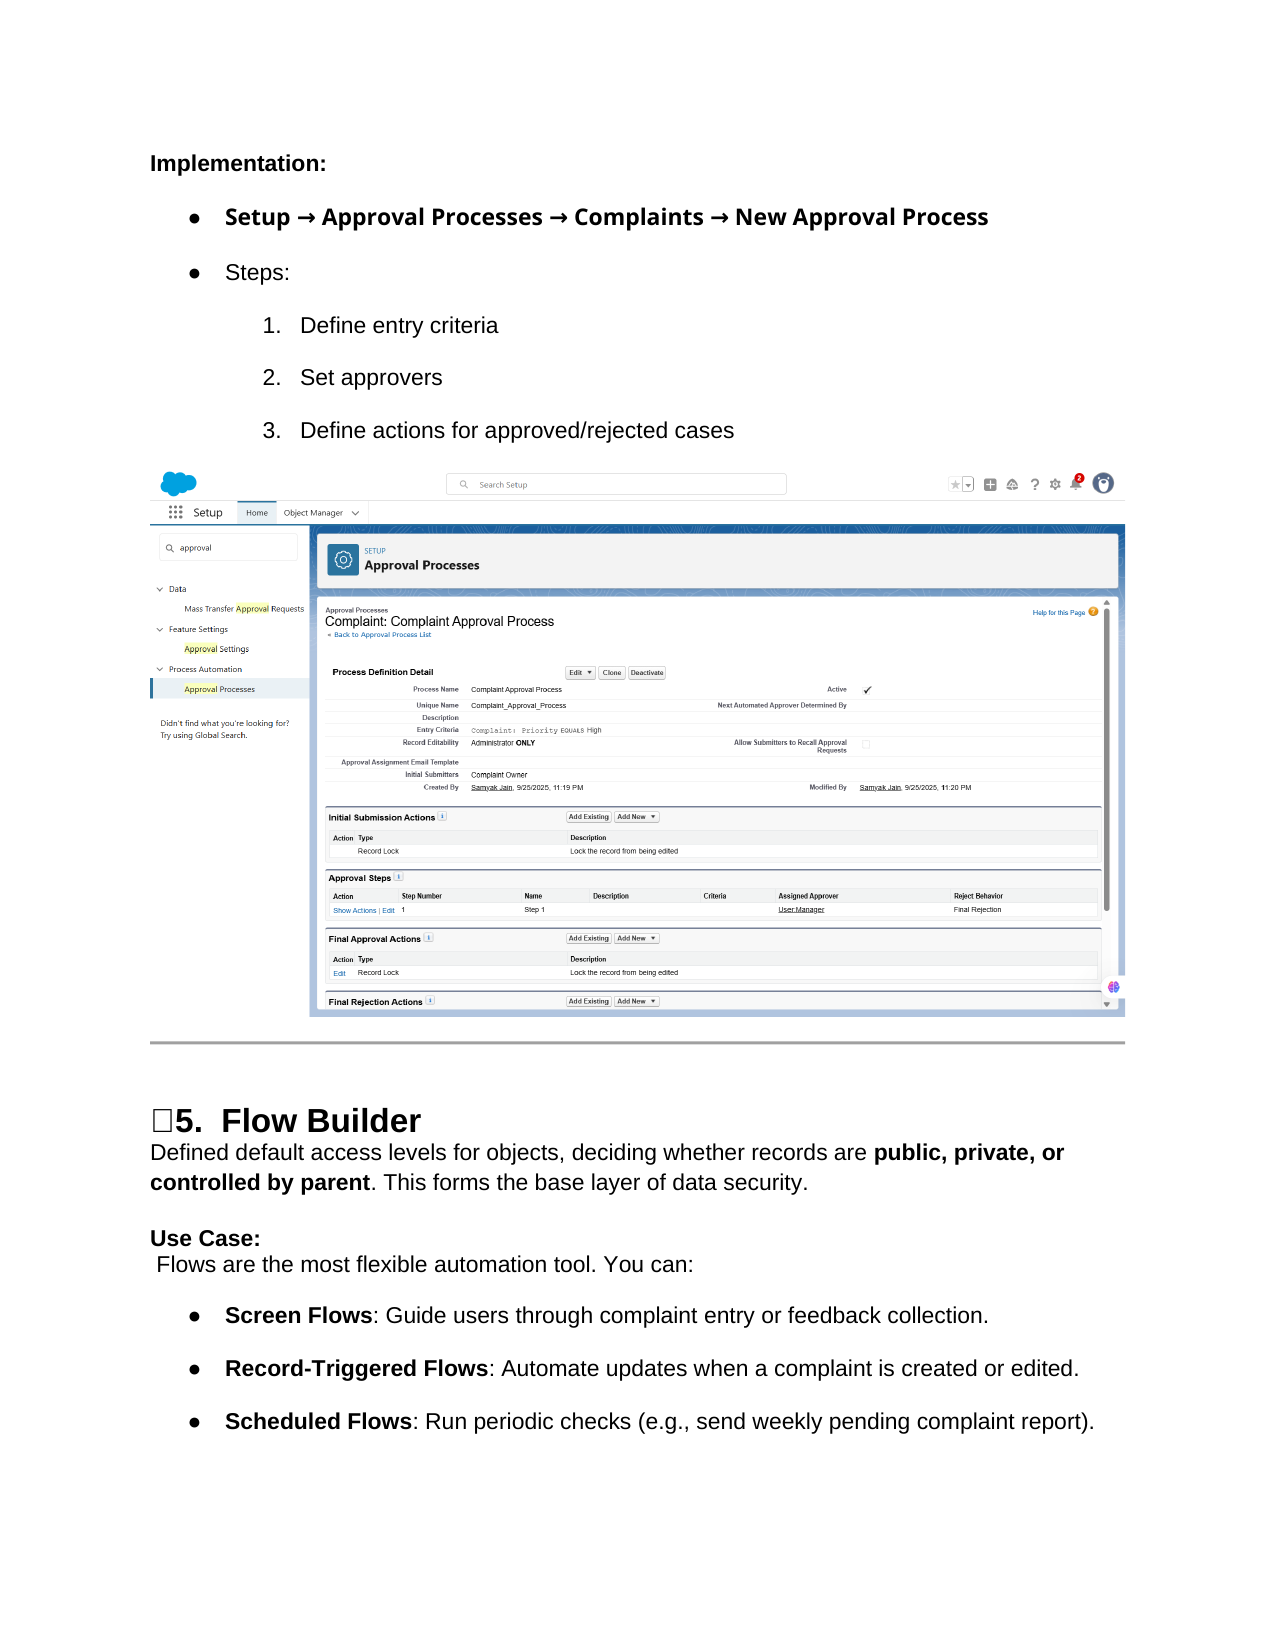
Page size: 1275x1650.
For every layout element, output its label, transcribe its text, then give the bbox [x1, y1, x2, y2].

text Defined default access levels for objects, deciding whether records are public, private, or controlled by parent. This forms the base layer of data security. [150, 1139, 1125, 1196]
picture [150, 468, 1125, 1017]
text 🔹5️. Flow Builder [150, 1101, 1125, 1139]
list Define actions for approved/rejected cases [262, 417, 1125, 443]
text Use Case: Flows are the most flexible automation tool. You can: [150, 1224, 1125, 1277]
list Scheduled Flows: Run periodic checks (e.g., send weekly pending complaint report). [187, 1408, 1125, 1460]
list Record-Triggered Flows: Automate updates when a complaint is created or edited. [187, 1355, 1125, 1408]
list Define entry criteria [262, 312, 1125, 364]
list Screen Flows: Guide users through complaint entry or feedback collection. [187, 1302, 1125, 1355]
list Steps: [187, 259, 1125, 312]
list Set approvers [262, 364, 1125, 417]
text Implementation: [150, 150, 1125, 176]
list Setup → Approval Processes → Complaints → New Approval Process [187, 201, 1125, 259]
